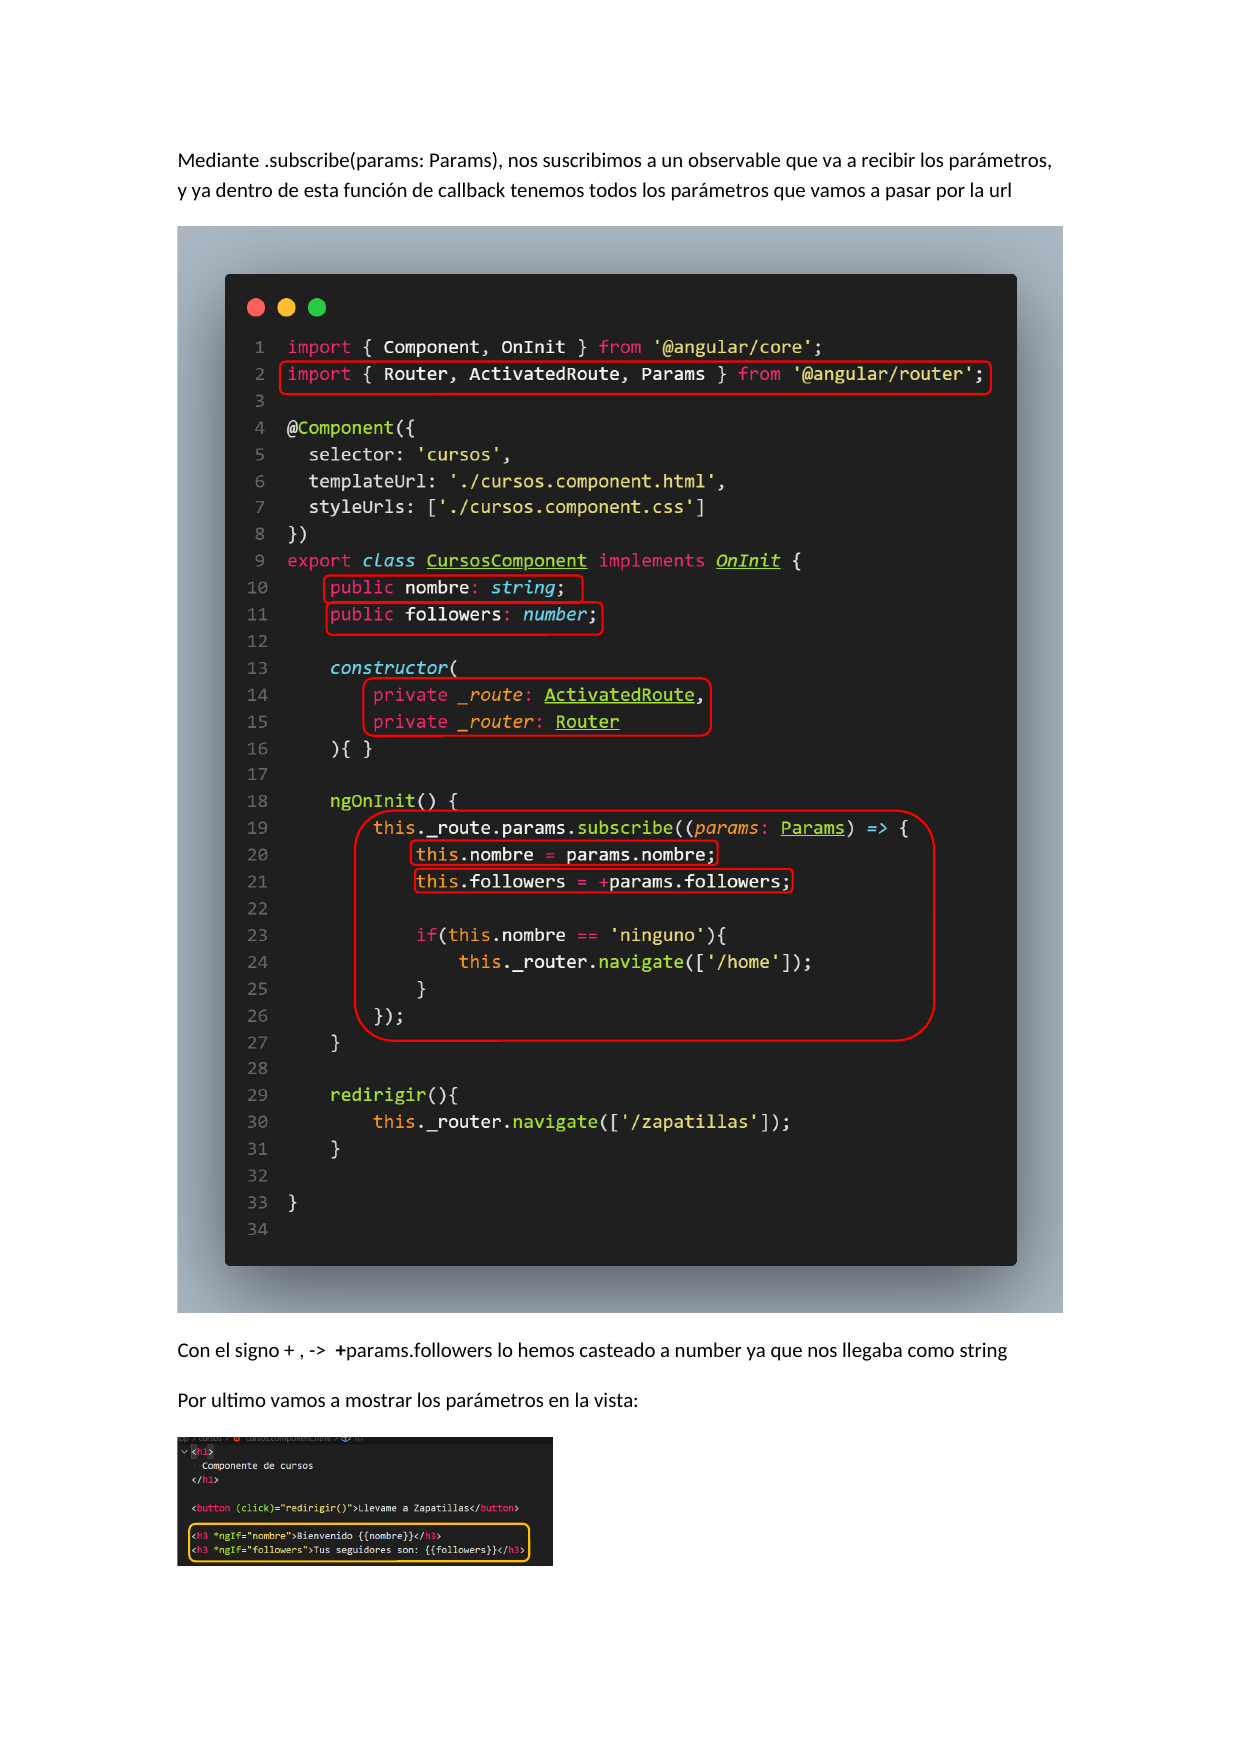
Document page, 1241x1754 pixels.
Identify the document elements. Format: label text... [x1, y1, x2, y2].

text Mediante .subscribe(params: Params), nos suscribimos a un observable que va a recibir los parámetros, y ya dentro de esta función de callback tenemos todos los parámetros que vamos a pasar por la url [177, 148, 1063, 202]
text Por ultimo vamos a mostrar los parámetros en la vista: [177, 1387, 1063, 1412]
picture [177, 226, 1063, 1313]
picture [177, 1437, 553, 1566]
text Con el signo + , -> +params.followers lo hemos casteado a number ya que nos llegaba como string [177, 1337, 1063, 1362]
